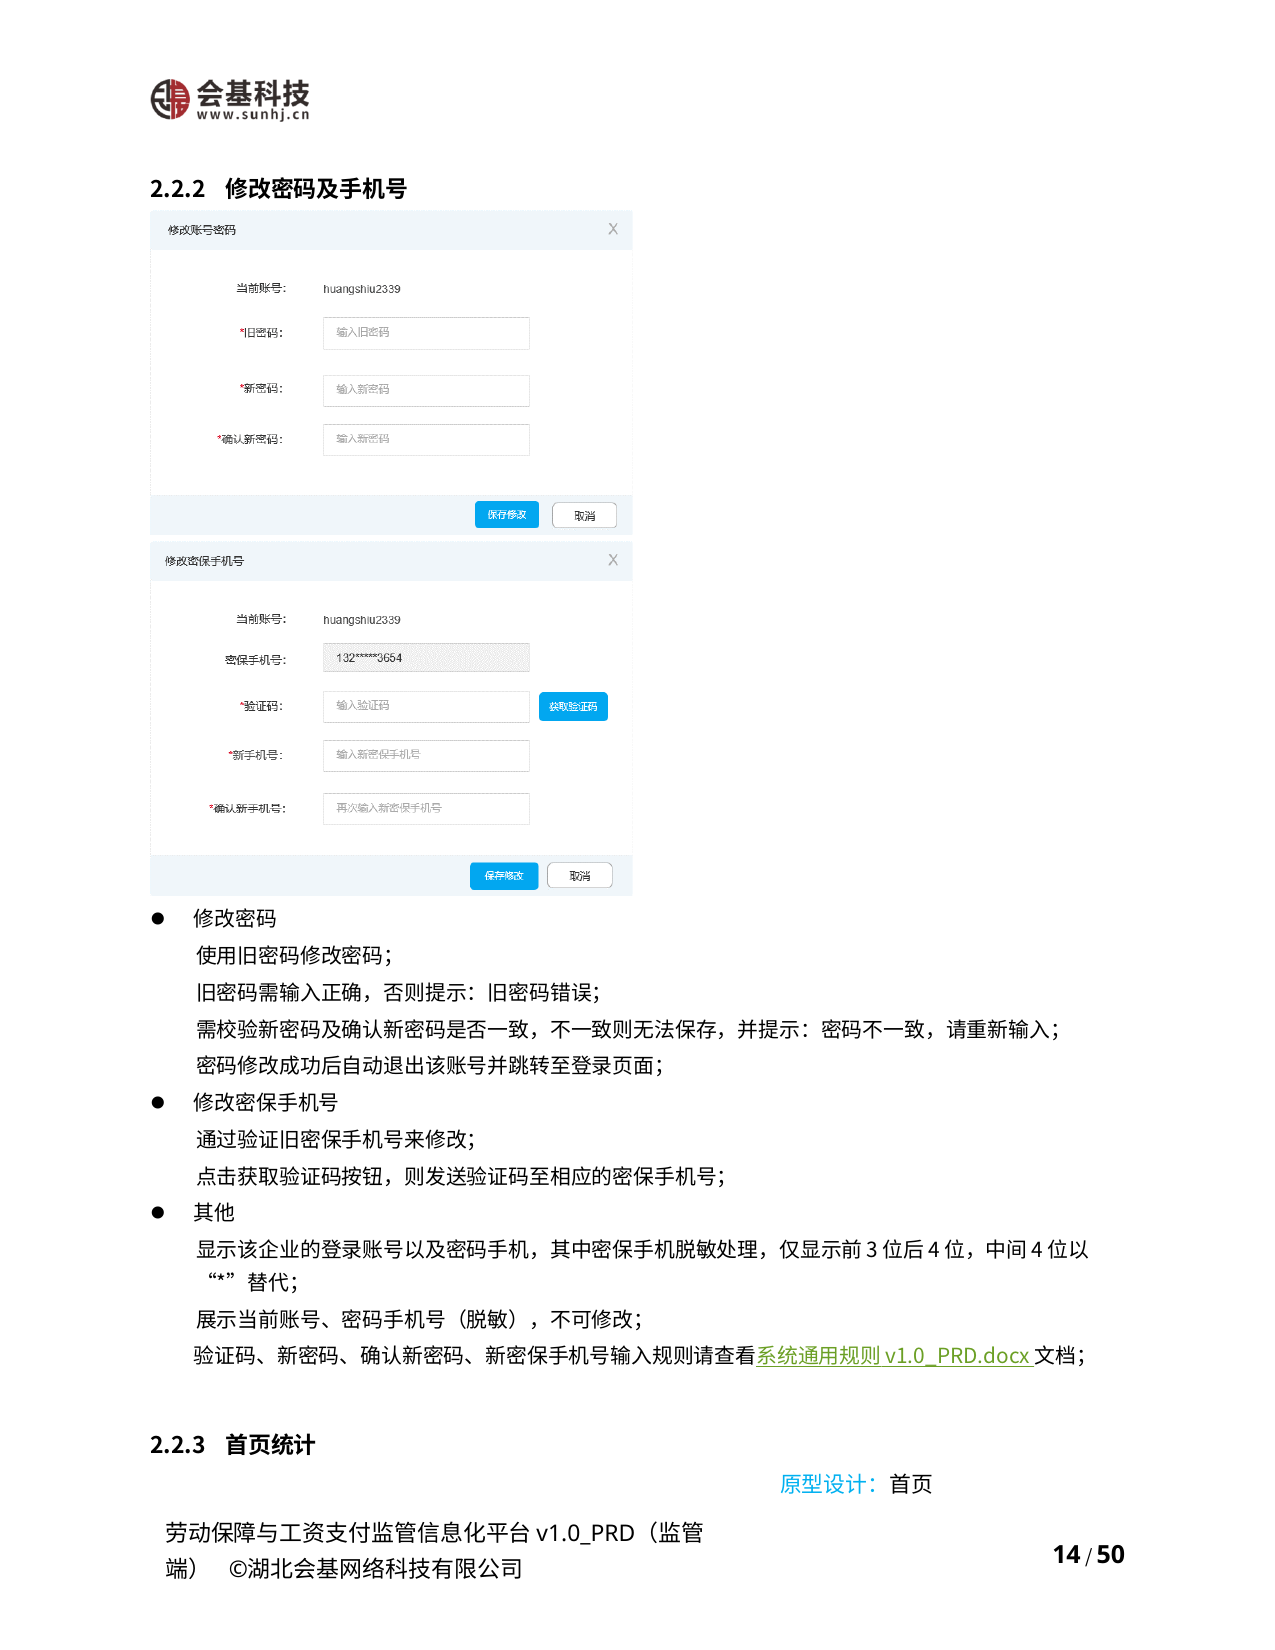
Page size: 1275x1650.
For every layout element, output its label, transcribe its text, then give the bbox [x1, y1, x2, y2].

subtitle 修改密码及手机号 [150, 171, 1125, 204]
list 需校验新密码及确认新密码是否一致，不一致则无法保存，并提示：密码不一致，请重新输入； [196, 1013, 1125, 1043]
list 显示该企业的登录账号以及密码手机，其中密保手机脱敏处理，仅显示前3位后4位，中间4位以“*”替代； [196, 1233, 1125, 1296]
list 点击获取验证码按钮，则发送验证码至相应的密保手机号； [196, 1160, 1125, 1190]
picture [150, 210, 633, 535]
list 旧密码需输入正确，否则提示：旧密码错误； [196, 976, 1125, 1006]
list 密码修改成功后自动退出该账号并跳转至登录页面； [196, 1049, 1125, 1080]
subtitle 首页统计 [150, 1427, 1125, 1461]
list 修改密码 [150, 902, 1125, 933]
picture [150, 79, 309, 122]
text 原型设计：首页 [150, 1467, 1125, 1499]
list 其他 [150, 1197, 1125, 1227]
list 通过验证旧密保手机号来修改； [196, 1123, 1125, 1153]
list 使用旧密码修改密码； [196, 939, 1125, 969]
list 验证码、新密码、确认新密码、新密保手机号输入规则请查看系统通用规则v1.0_PRD.docx文档； [173, 1339, 1125, 1370]
picture [150, 541, 633, 896]
list 修改密保手机号 [150, 1086, 1125, 1117]
list 展示当前账号、密码手机号（脱敏），不可修改； [196, 1303, 1125, 1333]
